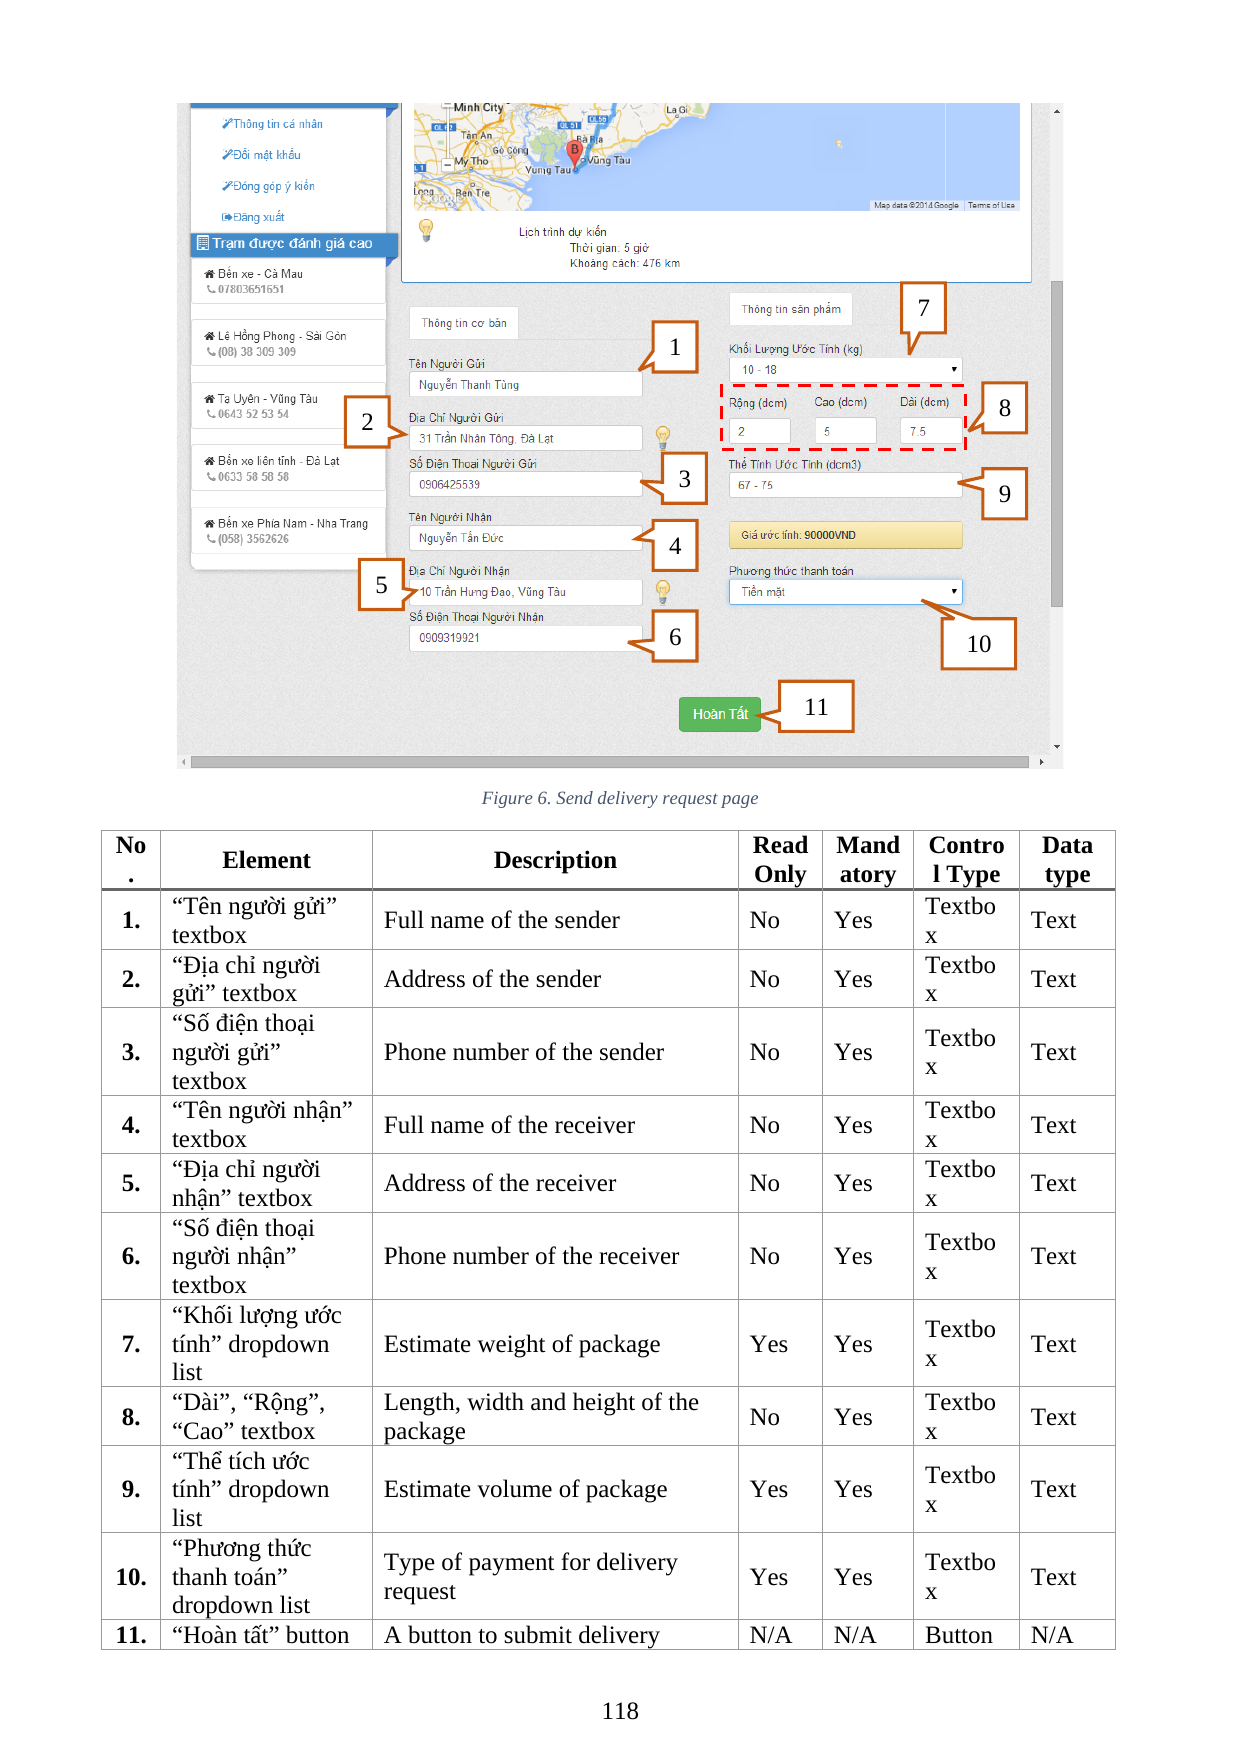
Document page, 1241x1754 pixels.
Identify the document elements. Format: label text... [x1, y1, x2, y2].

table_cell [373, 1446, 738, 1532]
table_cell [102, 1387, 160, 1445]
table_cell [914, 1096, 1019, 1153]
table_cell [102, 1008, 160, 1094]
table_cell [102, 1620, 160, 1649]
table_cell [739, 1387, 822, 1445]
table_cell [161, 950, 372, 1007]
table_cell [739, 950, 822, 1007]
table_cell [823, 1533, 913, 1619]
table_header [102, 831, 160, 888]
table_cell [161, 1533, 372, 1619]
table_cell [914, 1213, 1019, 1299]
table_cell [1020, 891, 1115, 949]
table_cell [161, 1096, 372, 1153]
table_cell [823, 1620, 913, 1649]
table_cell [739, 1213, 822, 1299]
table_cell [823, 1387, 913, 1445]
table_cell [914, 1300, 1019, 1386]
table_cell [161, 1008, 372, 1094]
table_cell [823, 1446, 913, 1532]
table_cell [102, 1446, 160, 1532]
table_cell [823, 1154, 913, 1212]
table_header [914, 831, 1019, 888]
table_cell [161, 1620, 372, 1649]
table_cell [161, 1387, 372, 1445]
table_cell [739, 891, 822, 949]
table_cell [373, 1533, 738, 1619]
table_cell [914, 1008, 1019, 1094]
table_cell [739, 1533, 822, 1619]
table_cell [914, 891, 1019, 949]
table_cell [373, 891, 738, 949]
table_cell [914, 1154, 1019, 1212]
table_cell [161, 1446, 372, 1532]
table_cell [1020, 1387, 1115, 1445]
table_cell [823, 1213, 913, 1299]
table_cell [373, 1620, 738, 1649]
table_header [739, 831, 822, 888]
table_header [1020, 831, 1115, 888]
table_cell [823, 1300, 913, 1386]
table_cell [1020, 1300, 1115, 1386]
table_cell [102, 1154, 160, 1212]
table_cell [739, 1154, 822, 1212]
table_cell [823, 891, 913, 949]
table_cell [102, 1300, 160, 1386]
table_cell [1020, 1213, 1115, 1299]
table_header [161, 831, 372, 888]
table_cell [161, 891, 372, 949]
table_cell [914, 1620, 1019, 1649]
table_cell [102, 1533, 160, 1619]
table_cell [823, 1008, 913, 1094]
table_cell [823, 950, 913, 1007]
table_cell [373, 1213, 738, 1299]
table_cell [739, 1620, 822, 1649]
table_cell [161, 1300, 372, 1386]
picture [176, 103, 1064, 769]
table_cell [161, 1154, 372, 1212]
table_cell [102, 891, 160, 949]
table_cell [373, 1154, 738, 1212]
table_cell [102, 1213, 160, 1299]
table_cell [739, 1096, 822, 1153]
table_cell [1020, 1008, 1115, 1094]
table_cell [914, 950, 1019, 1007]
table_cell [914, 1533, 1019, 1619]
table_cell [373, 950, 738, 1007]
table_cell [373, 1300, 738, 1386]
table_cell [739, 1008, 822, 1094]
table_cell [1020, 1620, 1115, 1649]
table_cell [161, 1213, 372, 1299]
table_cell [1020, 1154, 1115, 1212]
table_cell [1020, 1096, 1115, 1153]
text Figure . Send delivery request page [112, 787, 1128, 809]
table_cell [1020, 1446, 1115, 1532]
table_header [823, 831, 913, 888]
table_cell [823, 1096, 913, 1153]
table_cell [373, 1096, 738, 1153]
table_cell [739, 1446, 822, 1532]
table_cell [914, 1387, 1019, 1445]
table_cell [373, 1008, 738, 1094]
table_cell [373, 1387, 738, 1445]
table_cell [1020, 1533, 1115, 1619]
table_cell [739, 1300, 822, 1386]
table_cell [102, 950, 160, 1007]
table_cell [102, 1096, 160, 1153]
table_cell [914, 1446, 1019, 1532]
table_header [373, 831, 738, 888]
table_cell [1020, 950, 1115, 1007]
